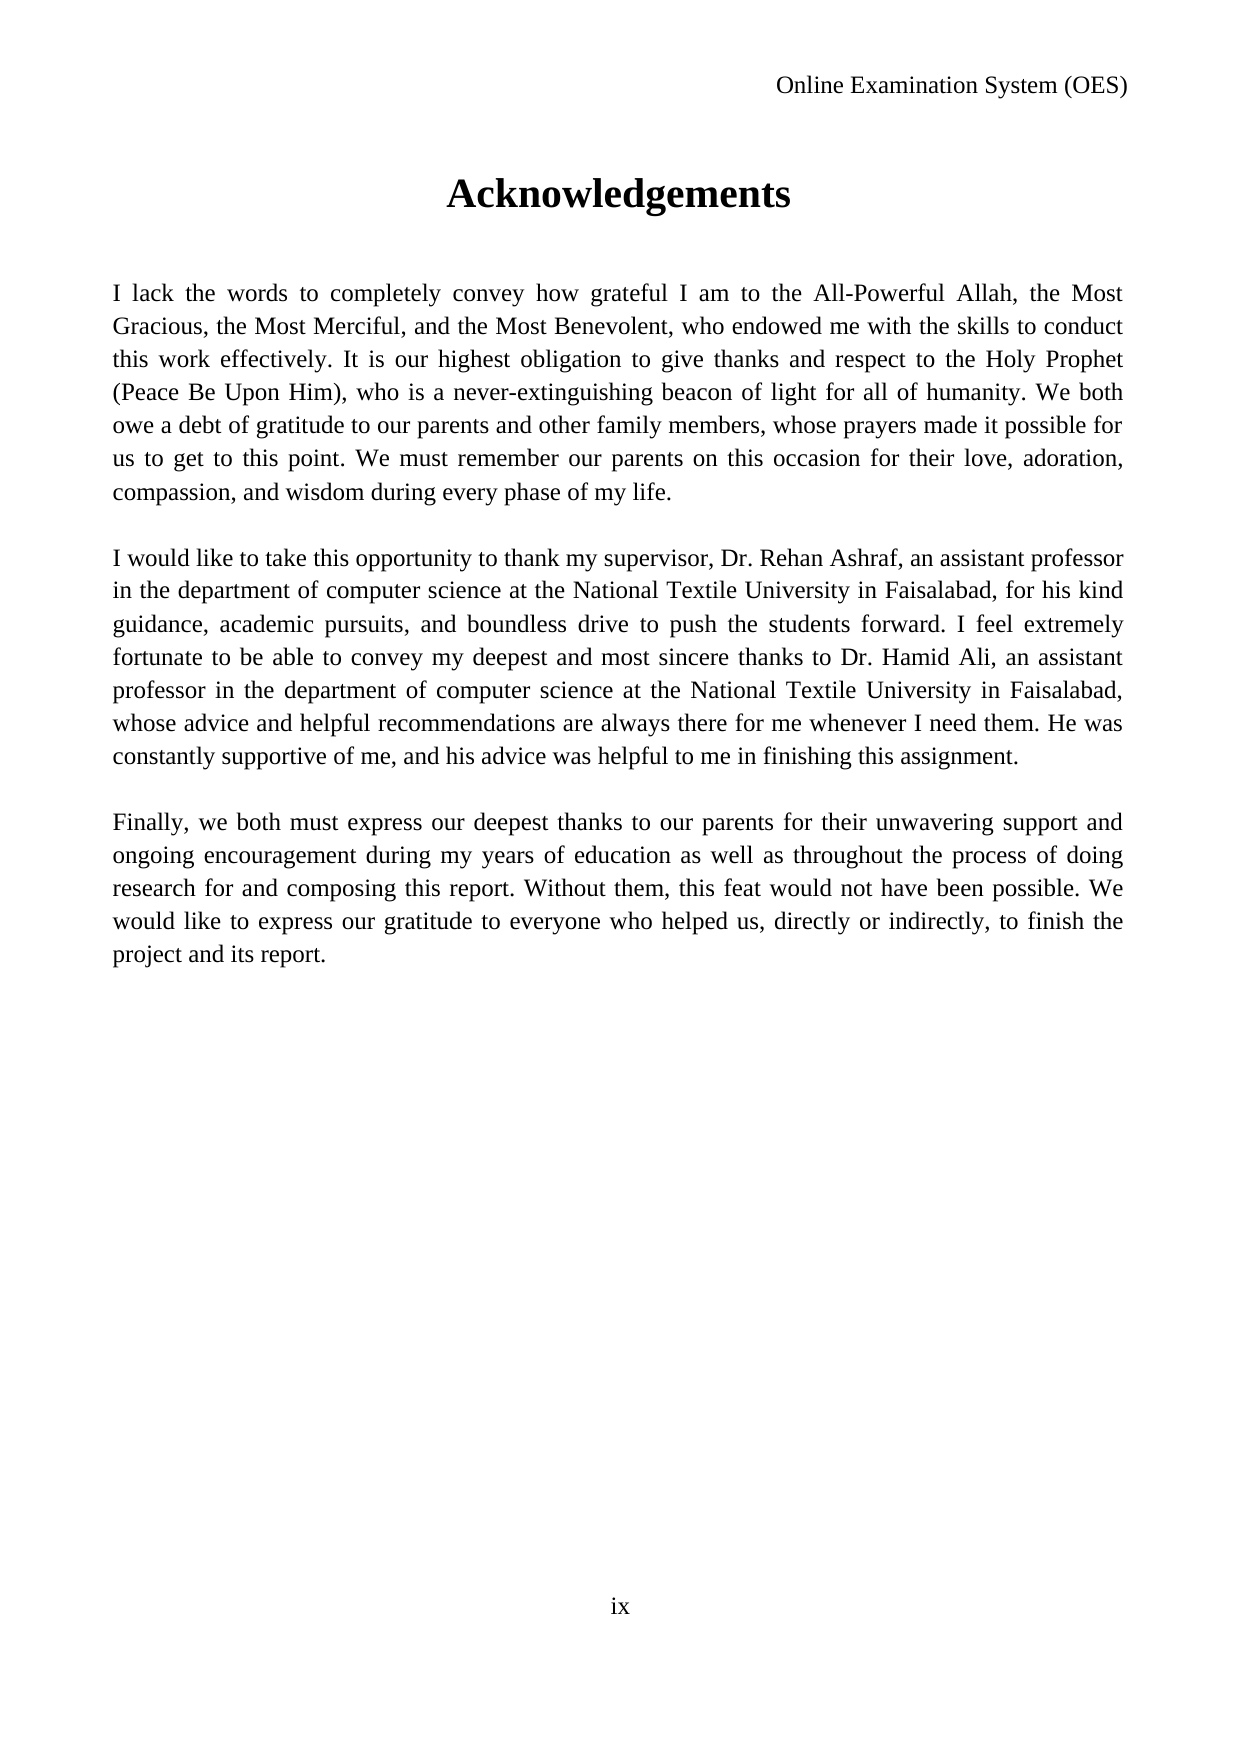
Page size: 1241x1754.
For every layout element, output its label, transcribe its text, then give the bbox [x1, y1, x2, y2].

text I lack the words to completely convey how grateful I am to the All-Powerful Allah, the Most Gracious, the Most Merciful, and the Most Benevolent, who endowed me with the skills to conduct this work effectively. It is our highest obligation to give thanks and respect to the Holy Prophet (Peace Be Upon Him), who is a never-extinguishing beacon of light for all of humanity. We both owe a debt of gratitude to our parents and other family members, whose prayers made it possible for us to get to this point. We must remember our parents on this occasion for their love, adoration, compassion, and wisdom during every phase of my life. [112, 278, 1125, 505]
text I would like to take this opportunity to thank my supervisor, Dr. Rehan Ashraf, an assistant professor in the department of computer science at the National Textile University in Faisalabad, for his kind guidance, academic pursuits, and boundless drive to push the students forward. I feel extremely fortunate to be able to convey my deepest and most sincere thanks to Dr. Hamid Ali, an assistant professor in the department of computer science at the National Textile University in Faisalabad, whose advice and helpful recommendations are always there for me whenever I need them. He was constantly supportive of me, and his advice was helpful to me in finishing this assignment. [112, 543, 1125, 769]
text Acknowledgements [112, 168, 1125, 216]
text Finally, we both must express our deepest thanks to our parents for their unwavering support and ongoing encouragement during my years of education as well as throughout the process of doing research for and composing this report. Without them, this feat would not have been possible. We would like to express our gratitude to everyone who helped us, directly or indirectly, to finish the project and its report. [112, 807, 1125, 968]
